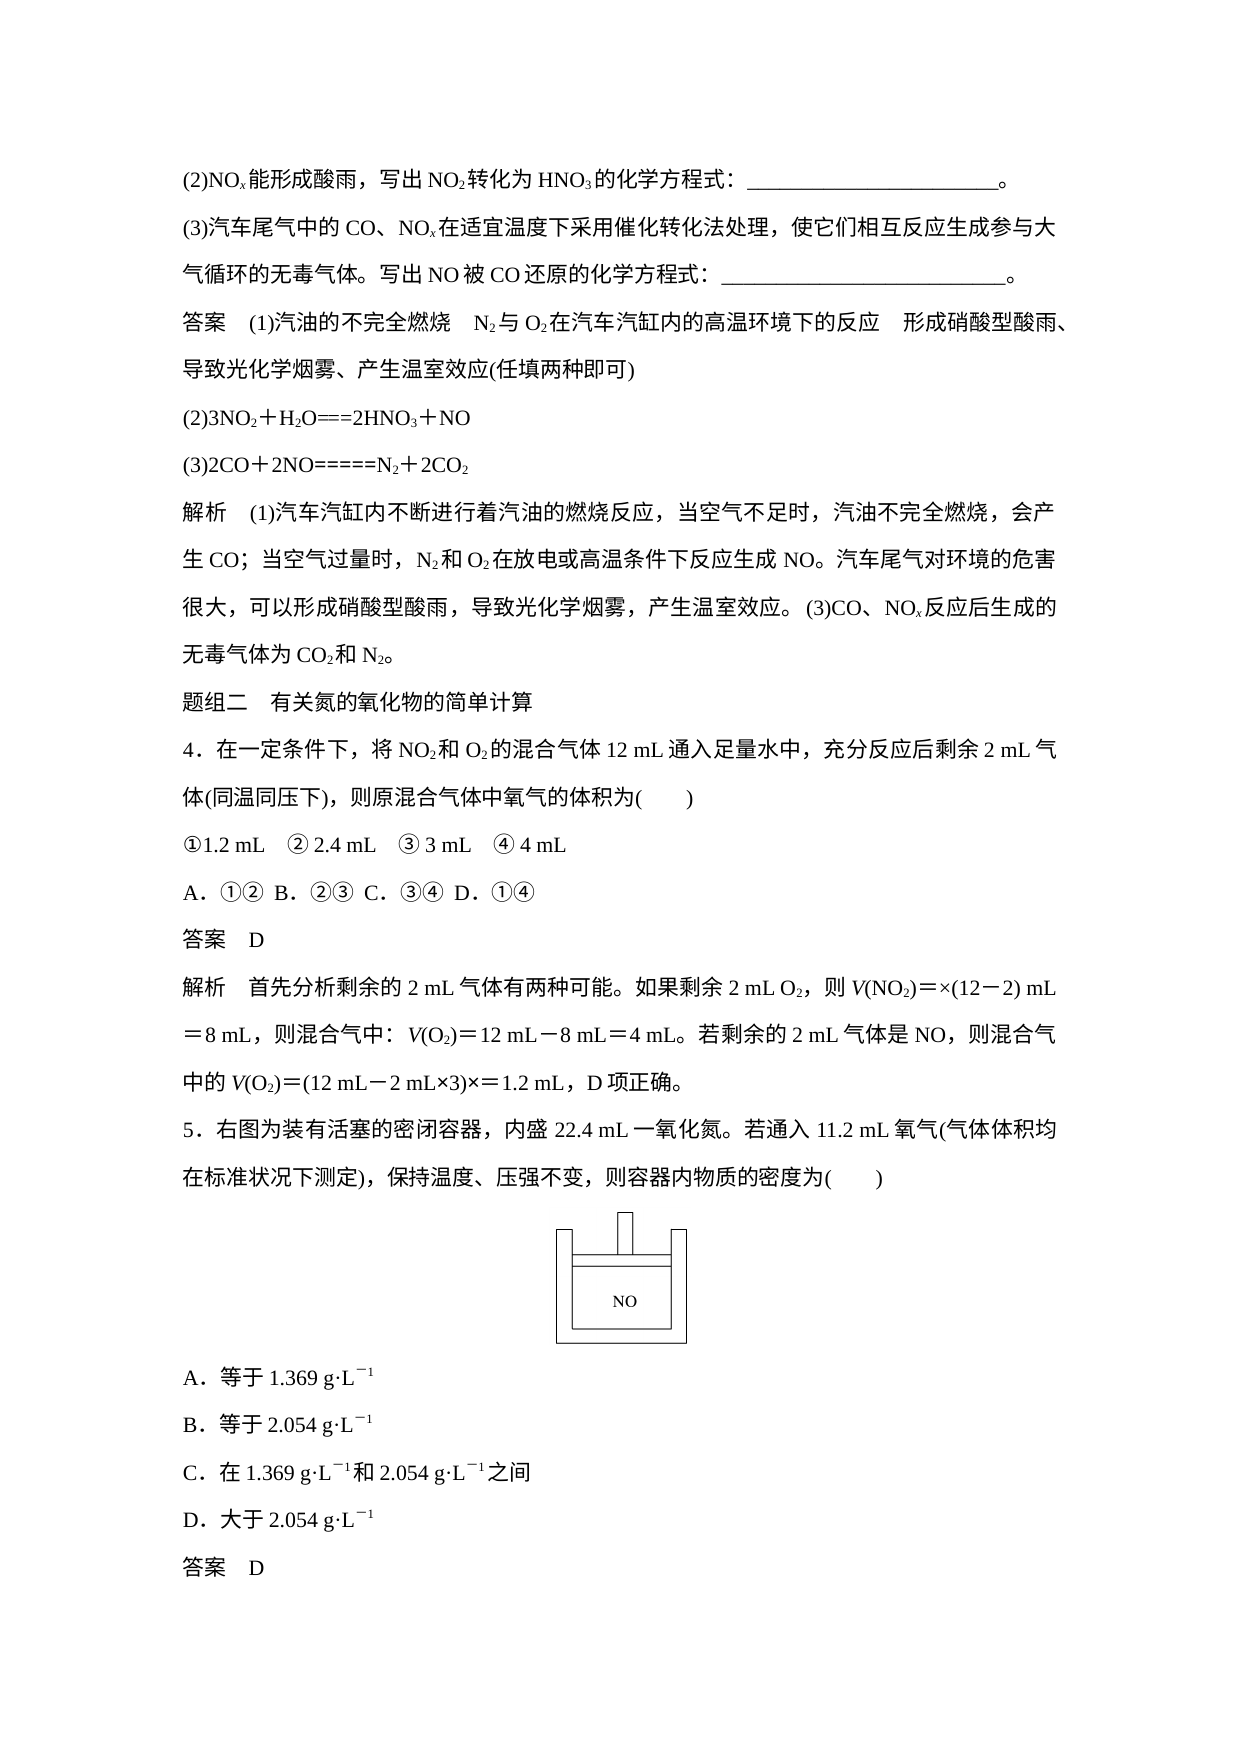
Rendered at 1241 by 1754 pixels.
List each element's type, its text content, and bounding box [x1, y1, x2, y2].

text D．大于2.054 g·L－1 [183, 1502, 1058, 1534]
text A．①② B．②③ C．③④ D．①④ [183, 875, 1058, 906]
text (2)NOx能形成酸雨，写出NO2转化为HNO3的化学方程式：_______________________。 [183, 162, 1058, 194]
text 解析 首先分析剩余的2 mL气体有两种可能。如果剩余2 mL O2，则V(NO2)＝×(12－2) mL＝8 mL，则混合气中：V(O2)＝12 mL－8 mL＝4 mL。若剩余的2 mL气体是NO，则混合气中的V(O2)＝(12 mL－2 mL×3)×＝1.2 mL，D项正确。 [183, 970, 1058, 1096]
text (3)2CO＋2NON2＋2CO2 [183, 447, 1058, 479]
text B．等于2.054 g·L－1 [183, 1407, 1058, 1439]
text 答案 D [183, 1550, 1058, 1581]
text (2)3NO2＋H2O===2HNO3＋NO [183, 399, 1058, 431]
text C．在1.369 g·L－1和2.054 g·L－1之间 [183, 1455, 1058, 1486]
picture [549, 1207, 691, 1345]
text (3)汽车尾气中的CO、NOx在适宜温度下采用催化转化法处理，使它们相互反应生成参与大气循环的无毒气体。写出NO被CO还原的化学方程式：__________________________。 [183, 209, 1058, 289]
text 4．在一定条件下，将NO2和O2的混合气体12 mL通入足量水中，充分反应后剩余2 mL气体(同温同压下)，则原混合气体中氧气的体积为( ) [183, 732, 1058, 811]
text 解析 (1)汽车汽缸内不断进行着汽油的燃烧反应，当空气不足时，汽油不完全燃烧，会产生CO；当空气过量时，N2和O2在放电或高温条件下反应生成NO。汽车尾气对环境的危害很大，可以形成硝酸型酸雨，导致光化学烟雾，产生温室效应。(3)CO、NOx反应后生成的无毒气体为CO2和N2。 [183, 494, 1058, 669]
text 题组二 有关氮的氧化物的简单计算 [183, 684, 1058, 716]
text ①1.2 mL ②2.4 mL ③3 mL ④4 mL [183, 827, 1058, 859]
text A．等于1.369 g·L－1 [183, 1360, 1058, 1391]
text 5．右图为装有活塞的密闭容器，内盛22.4 mL一氧化氮。若通入11.2 mL氧气(气体体积均在标准状况下测定)，保持温度、压强不变，则容器内物质的密度为( ) [183, 1112, 1058, 1191]
text 答案 D [183, 922, 1058, 954]
text 答案 (1)汽油的不完全燃烧 N2与O2在汽车汽缸内的高温环境下的反应 形成硝酸型酸雨、导致光化学烟雾、产生温室效应(任填两种即可) [183, 304, 1058, 384]
